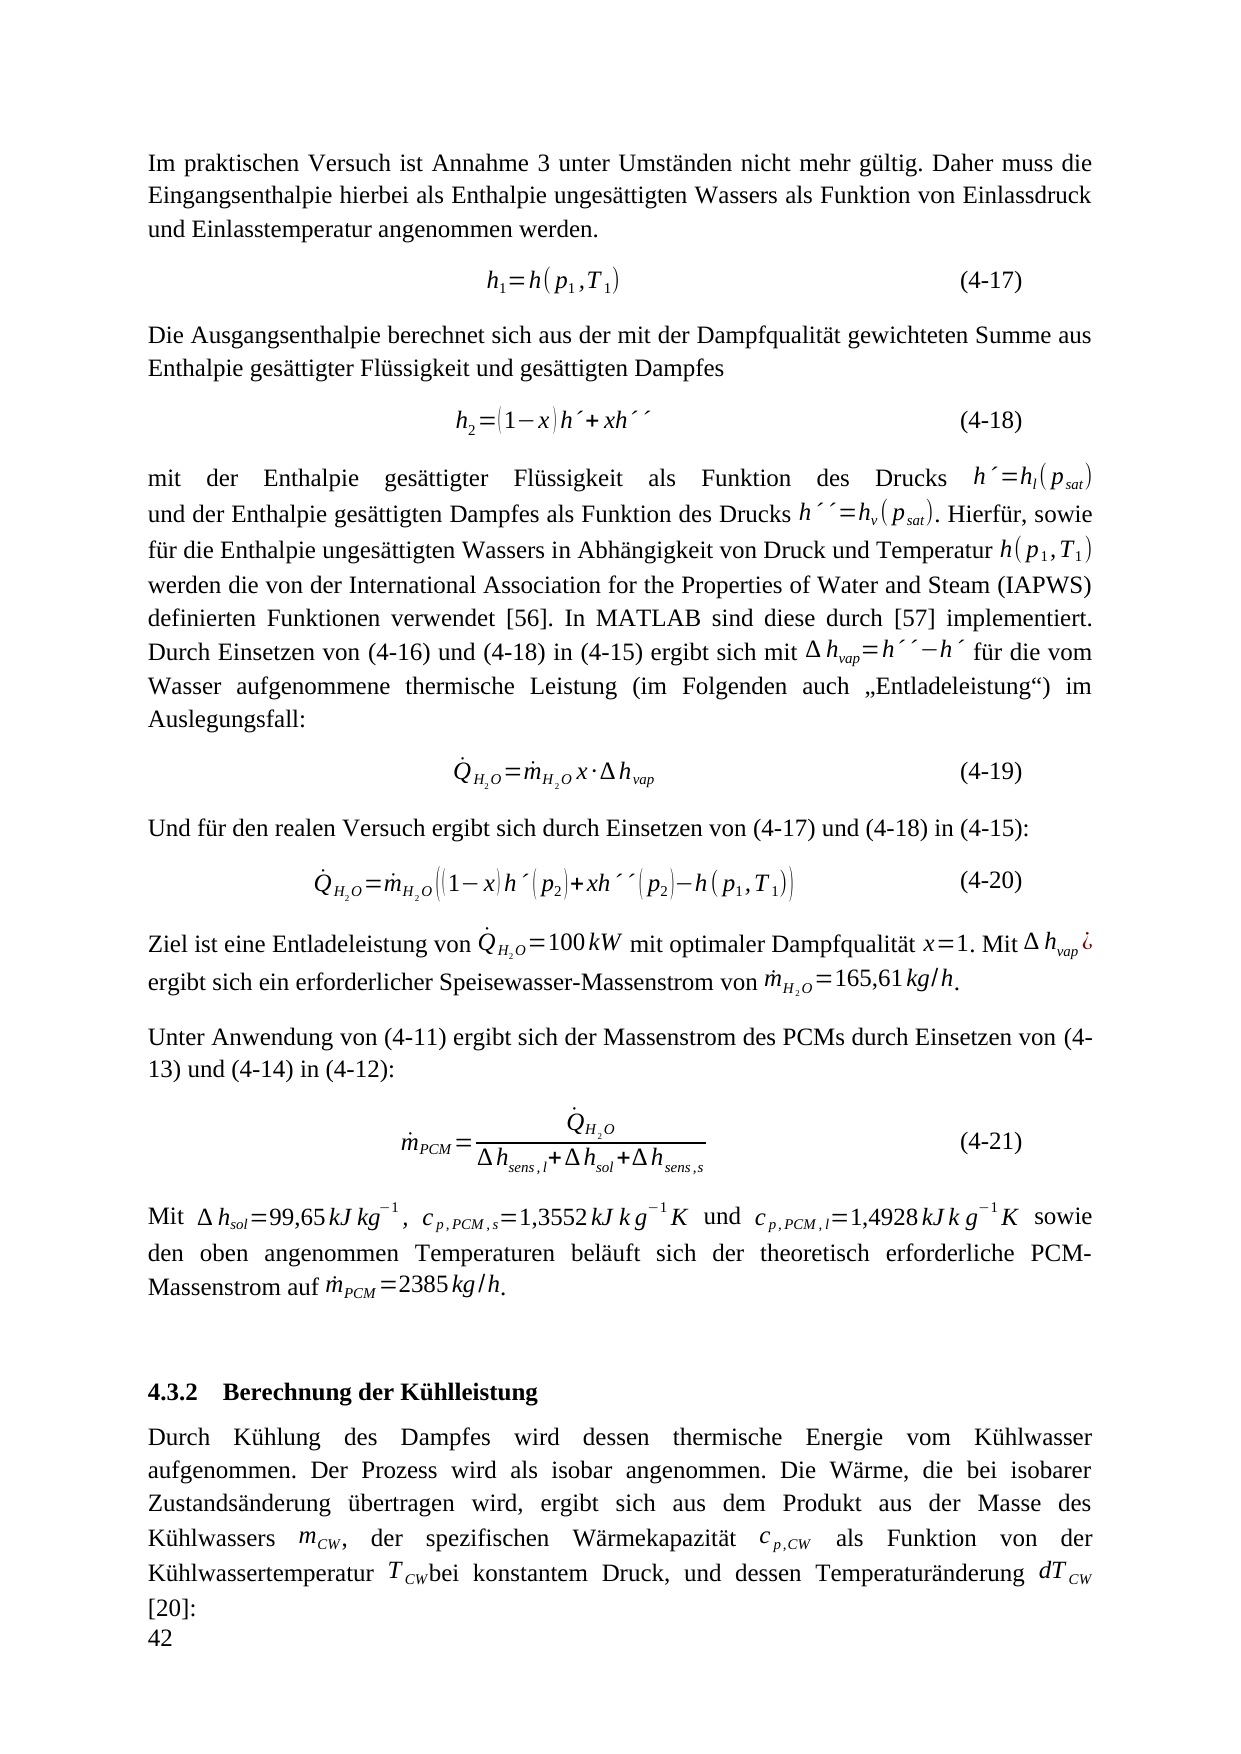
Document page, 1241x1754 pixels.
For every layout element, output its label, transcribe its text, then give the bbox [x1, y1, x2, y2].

subtitle Berechnung der Kühlleistung [148, 1377, 1093, 1406]
table_header [148, 405, 960, 461]
text Im praktischen Versuch ist Annahme 3 unter Umständen nicht mehr gültig. Daher muss die Eingangsenthalpie hierbei als Enthalpie ungesättigten Wassers als Funktion von Einlassdruck und Einlasstemperatur angenommen werden. [148, 148, 1093, 242]
text Durch Kühlung des Dampfes wird dessen thermische Energie vom Kühlwasser aufgenommen. Der Prozess wird als isobar angenommen. Die Wärme, die bei isobarer Zustandsänderung übertragen wird, ergibt sich aus dem Produkt aus der Masse des Kühlwassers , der spezifischen Wärmekapazität als Funktion von der Kühlwassertemperatur bei konstantem Druck, und dessen Temperaturänderung [20]: [148, 1422, 1093, 1621]
table_header [148, 1106, 960, 1198]
text Ziel ist eine Entladeleistung von mit optimaler Dampfqualität . Mit ergibt sich ein erforderlicher Speisewasser-Massenstrom von . [148, 927, 1093, 998]
text Mit und sowie den oben angenommen Temperaturen beläuft sich der theoretisch erforderliche PCM-Massenstrom auf . [148, 1198, 1093, 1302]
table_header [148, 865, 960, 927]
table_header [148, 756, 960, 813]
text Die Ausgangsenthalpie berechnet sich aus der mit der Dampfqualität gewichteten Summe aus Enthalpie gesättigter Flüssigkeit und gesättigten Dampfes [148, 320, 1093, 382]
table_header [148, 265, 960, 320]
